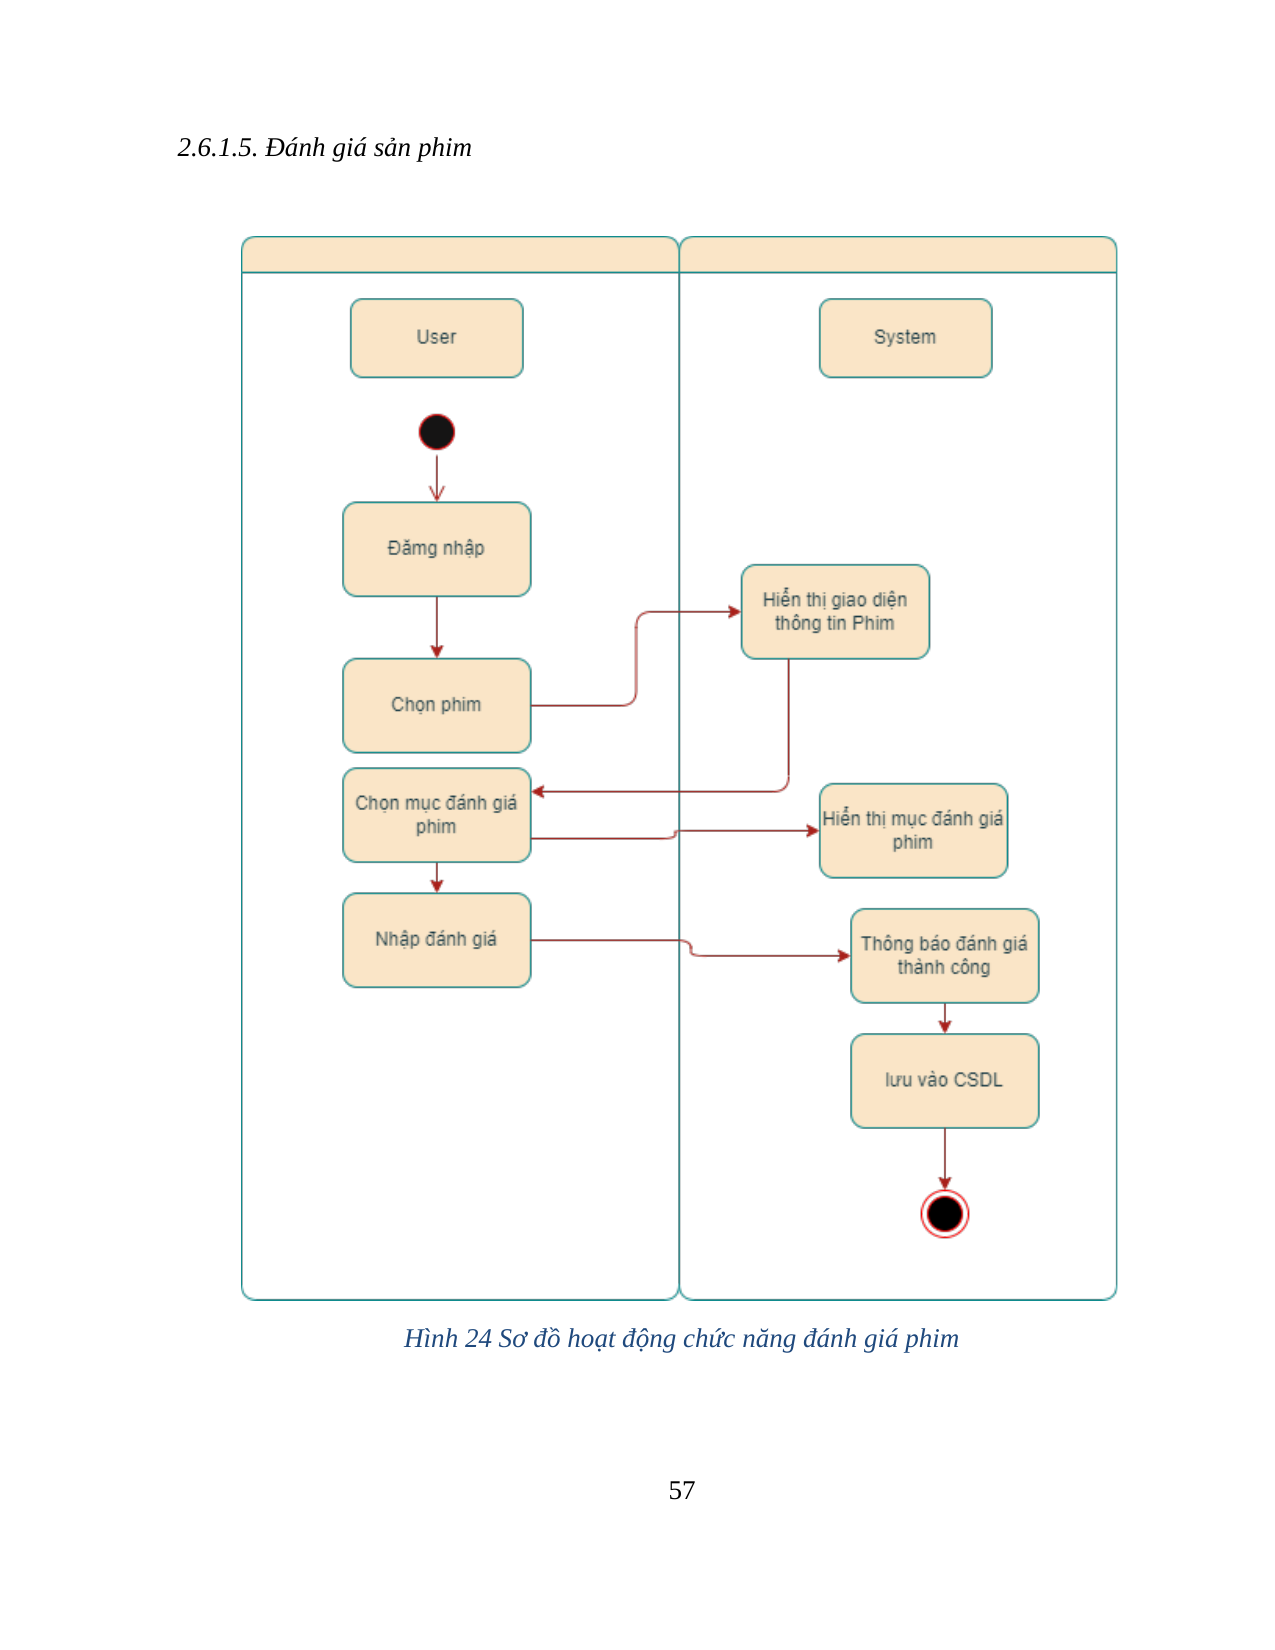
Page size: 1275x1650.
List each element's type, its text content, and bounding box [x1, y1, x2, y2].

text Đánh giá sản phim [177, 131, 1186, 162]
text Hình 24 Sơ đồ hoạt động chức năng đánh giá phim [177, 1322, 1186, 1353]
picture [241, 236, 1118, 1301]
